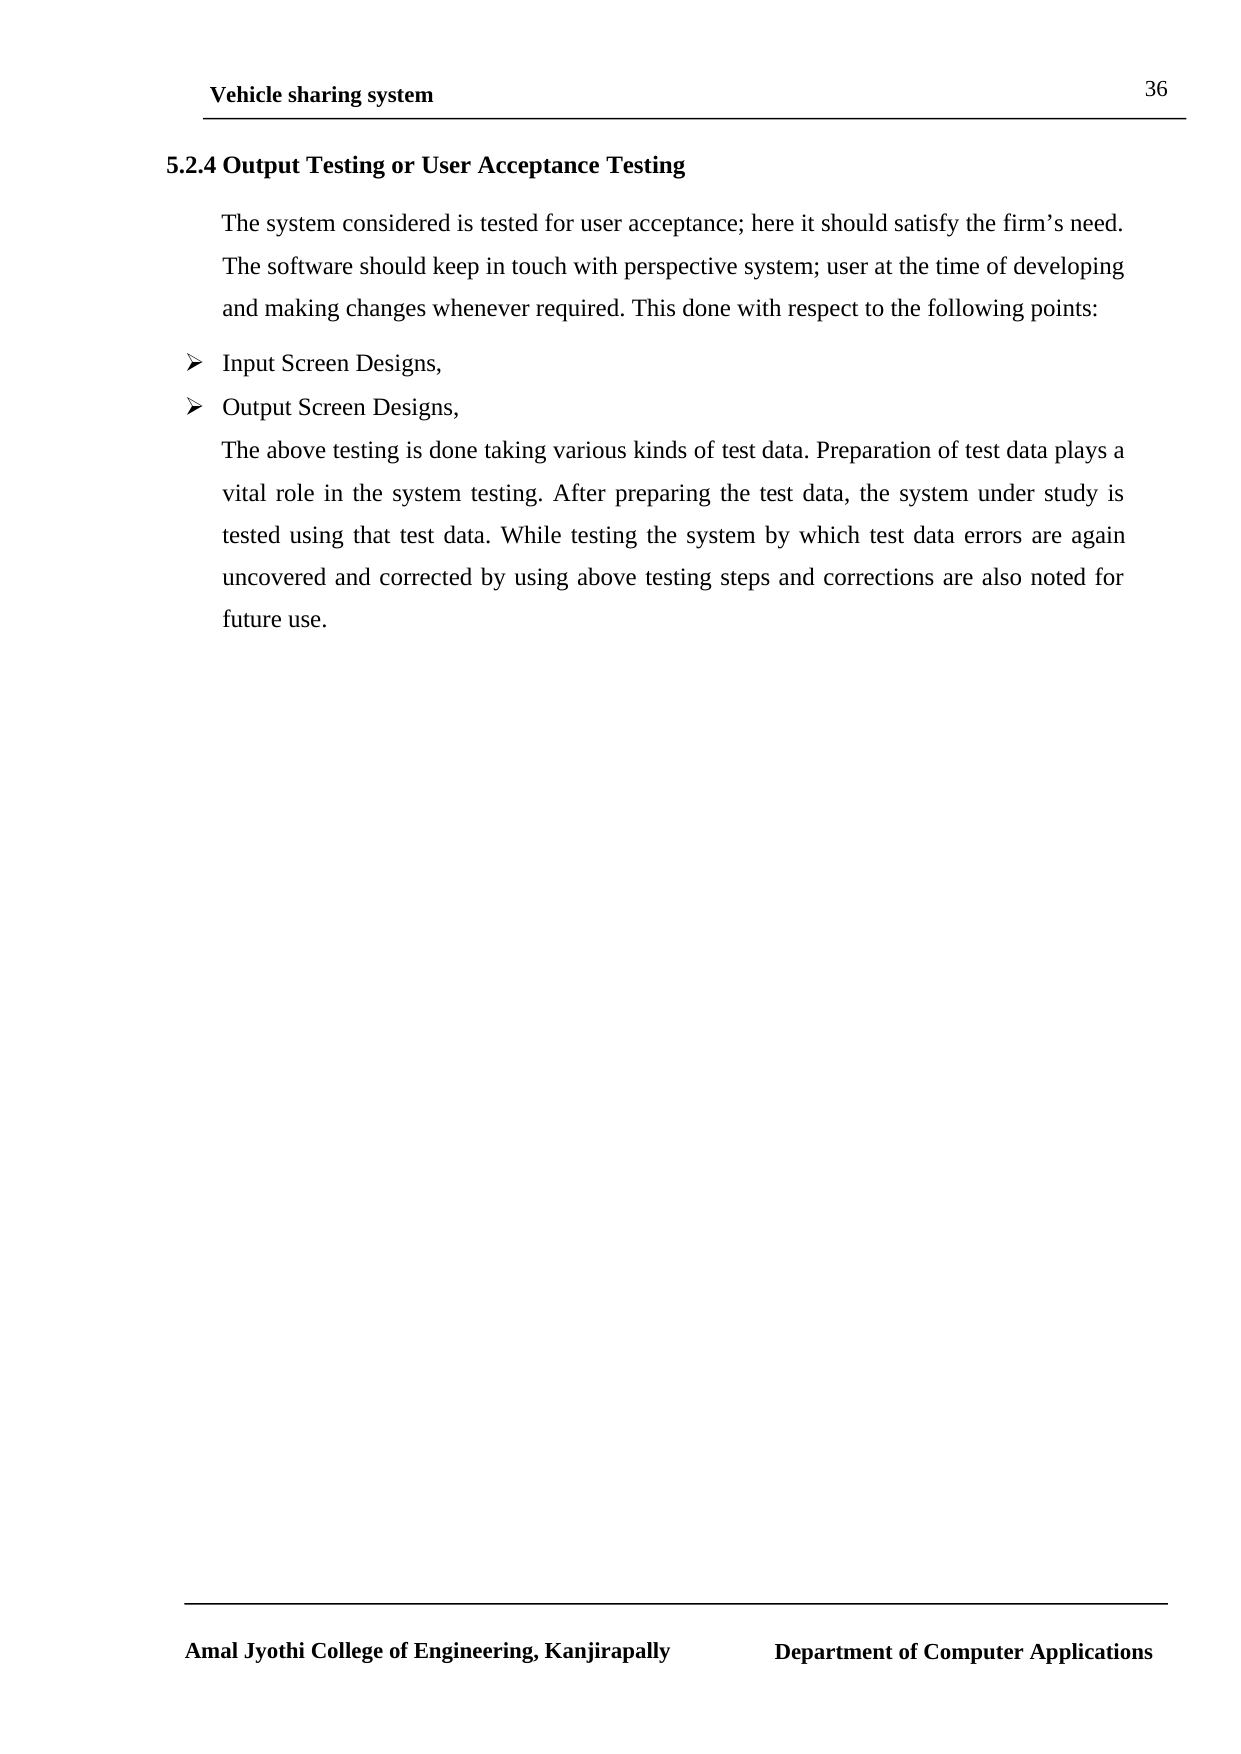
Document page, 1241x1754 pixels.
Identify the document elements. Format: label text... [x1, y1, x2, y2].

subtitle Output Testing or User Acceptance Testing [166, 150, 1125, 179]
list Output Screen Designs, [184, 392, 1125, 421]
list Input Screen Designs, [184, 348, 1125, 377]
text The system considered is tested for user acceptance; here it should satisfy the firm’s need. The software should keep in touch with perspective system; user at the time of developing and making changes whenever required. This done with respect to the following points: [221, 208, 1125, 322]
text The above testing is done taking various kinds of test data. Preparation of test data plays a vital role in the system testing. After preparing the test data, the system under study is tested using that test data. While testing the system by which test data errors are again uncovered and corrected by using above testing steps and corrections are also noted for future use. [221, 436, 1125, 633]
